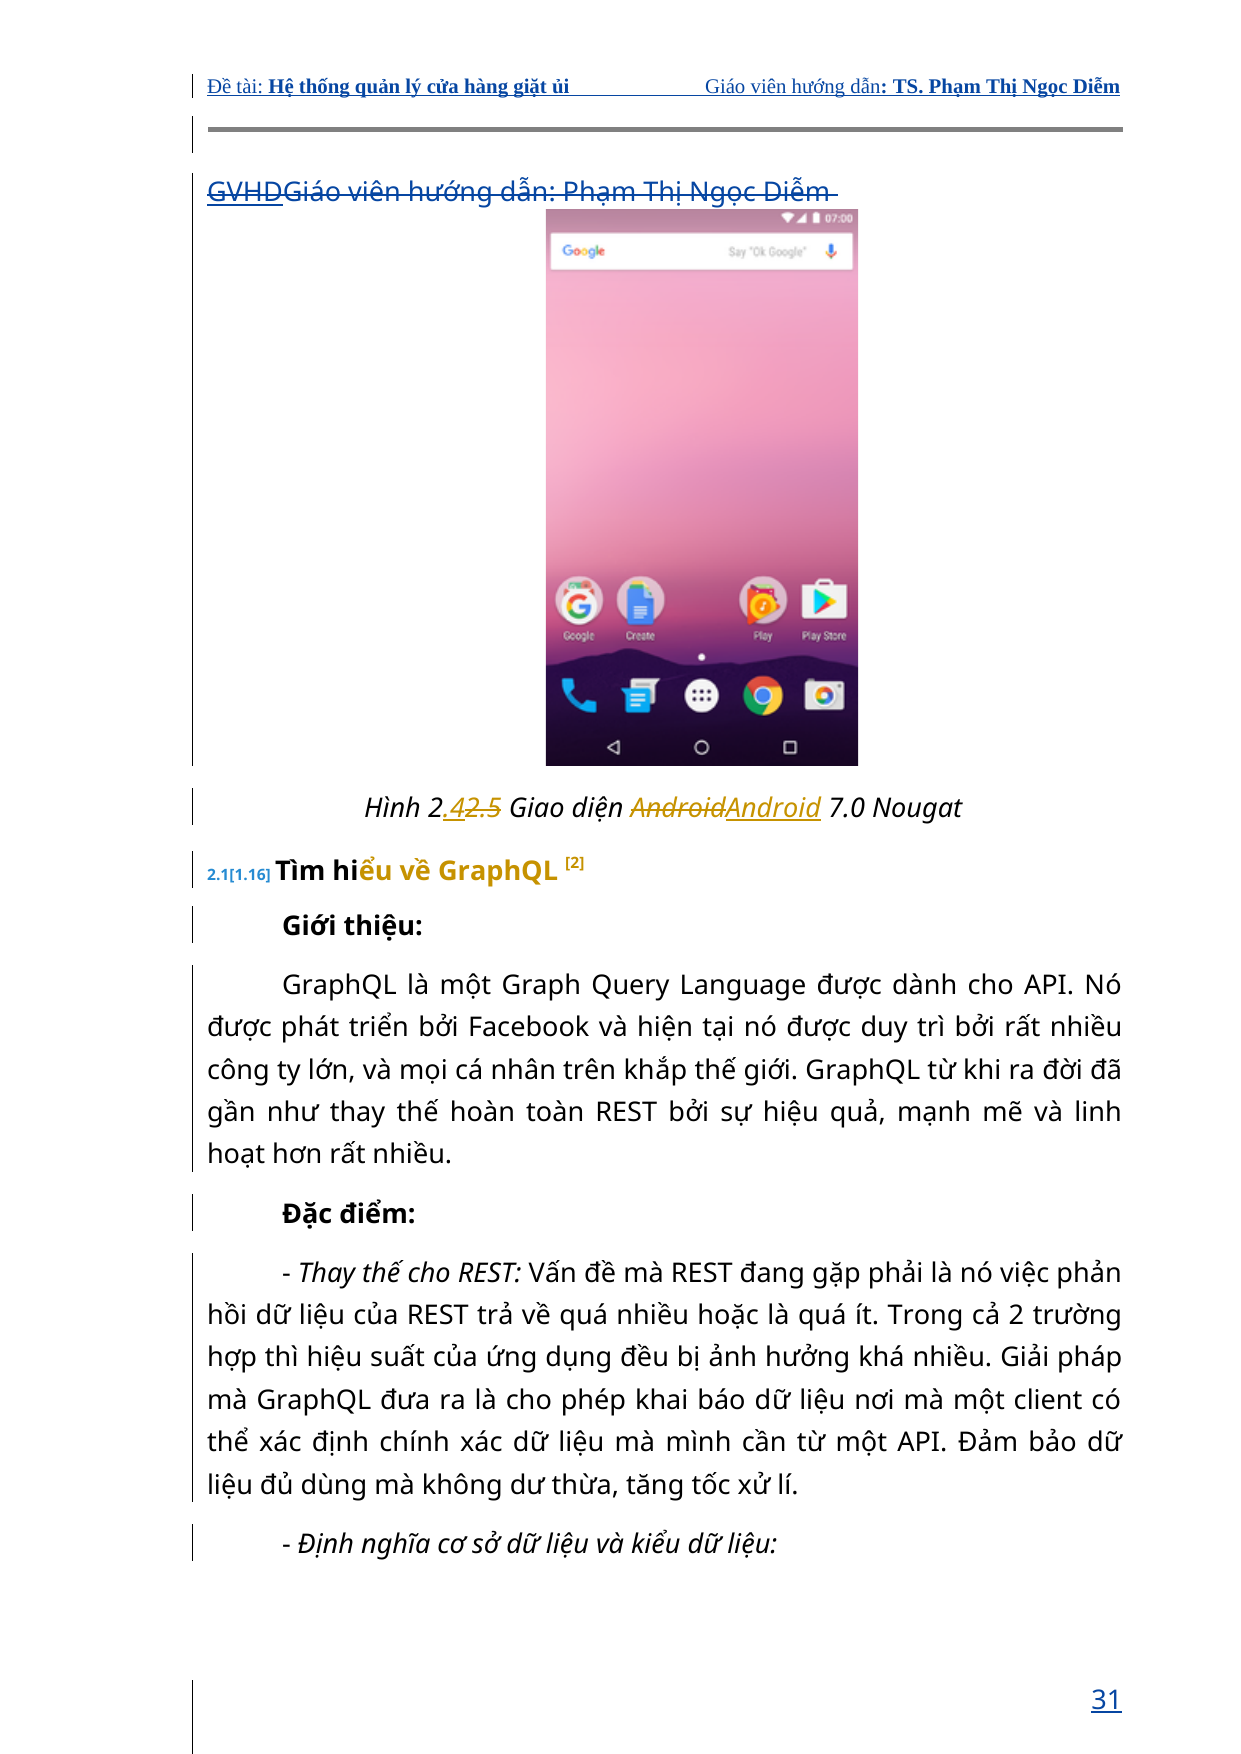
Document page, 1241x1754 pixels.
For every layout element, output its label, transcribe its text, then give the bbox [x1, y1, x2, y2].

subtitle Tìm hiểu về GraphQL [2] [207, 851, 1122, 888]
text - Thay thế cho REST: Vấn đề mà REST đang gặp phải là nó việc phản hồi dữ liệu của REST trả về quá nhiều hoặc là quá ít. Trong cả 2 trường hợp thì hiệu suất của ứng dụng đều bị ảnh hưởng khá nhiều. Giải pháp mà GraphQL đưa ra là cho phép khai báo dữ liệu nơi mà một client có thể xác định chính xác dữ liệu mà mình cần từ một API. Đảm bảo dữ liệu đủ dùng mà không dư thừa, tăng tốc xử lí. [207, 1253, 1122, 1502]
text GraphQL là một Graph Query Language được dành cho API. Nó được phát triển bởi Facebook và hiện tại nó được duy trì bởi rất nhiều công ty lớn, và mọi cá nhân trên khắp thế giới. GraphQL từ khi ra đời đã gần như thay thế hoàn toàn REST bởi sự hiệu quả, mạnh mẽ và linh hoạt hơn rất nhiều. [207, 965, 1122, 1172]
text Đặc điểm: [207, 1194, 1122, 1231]
text - Định nghĩa cơ sở dữ liệu và kiểu dữ liệu: [207, 1524, 1122, 1561]
text Hình 2 Giao diện 7.0 Nougat [207, 788, 1122, 825]
text Giới thiệu: [207, 906, 1122, 943]
picture [545, 209, 859, 766]
